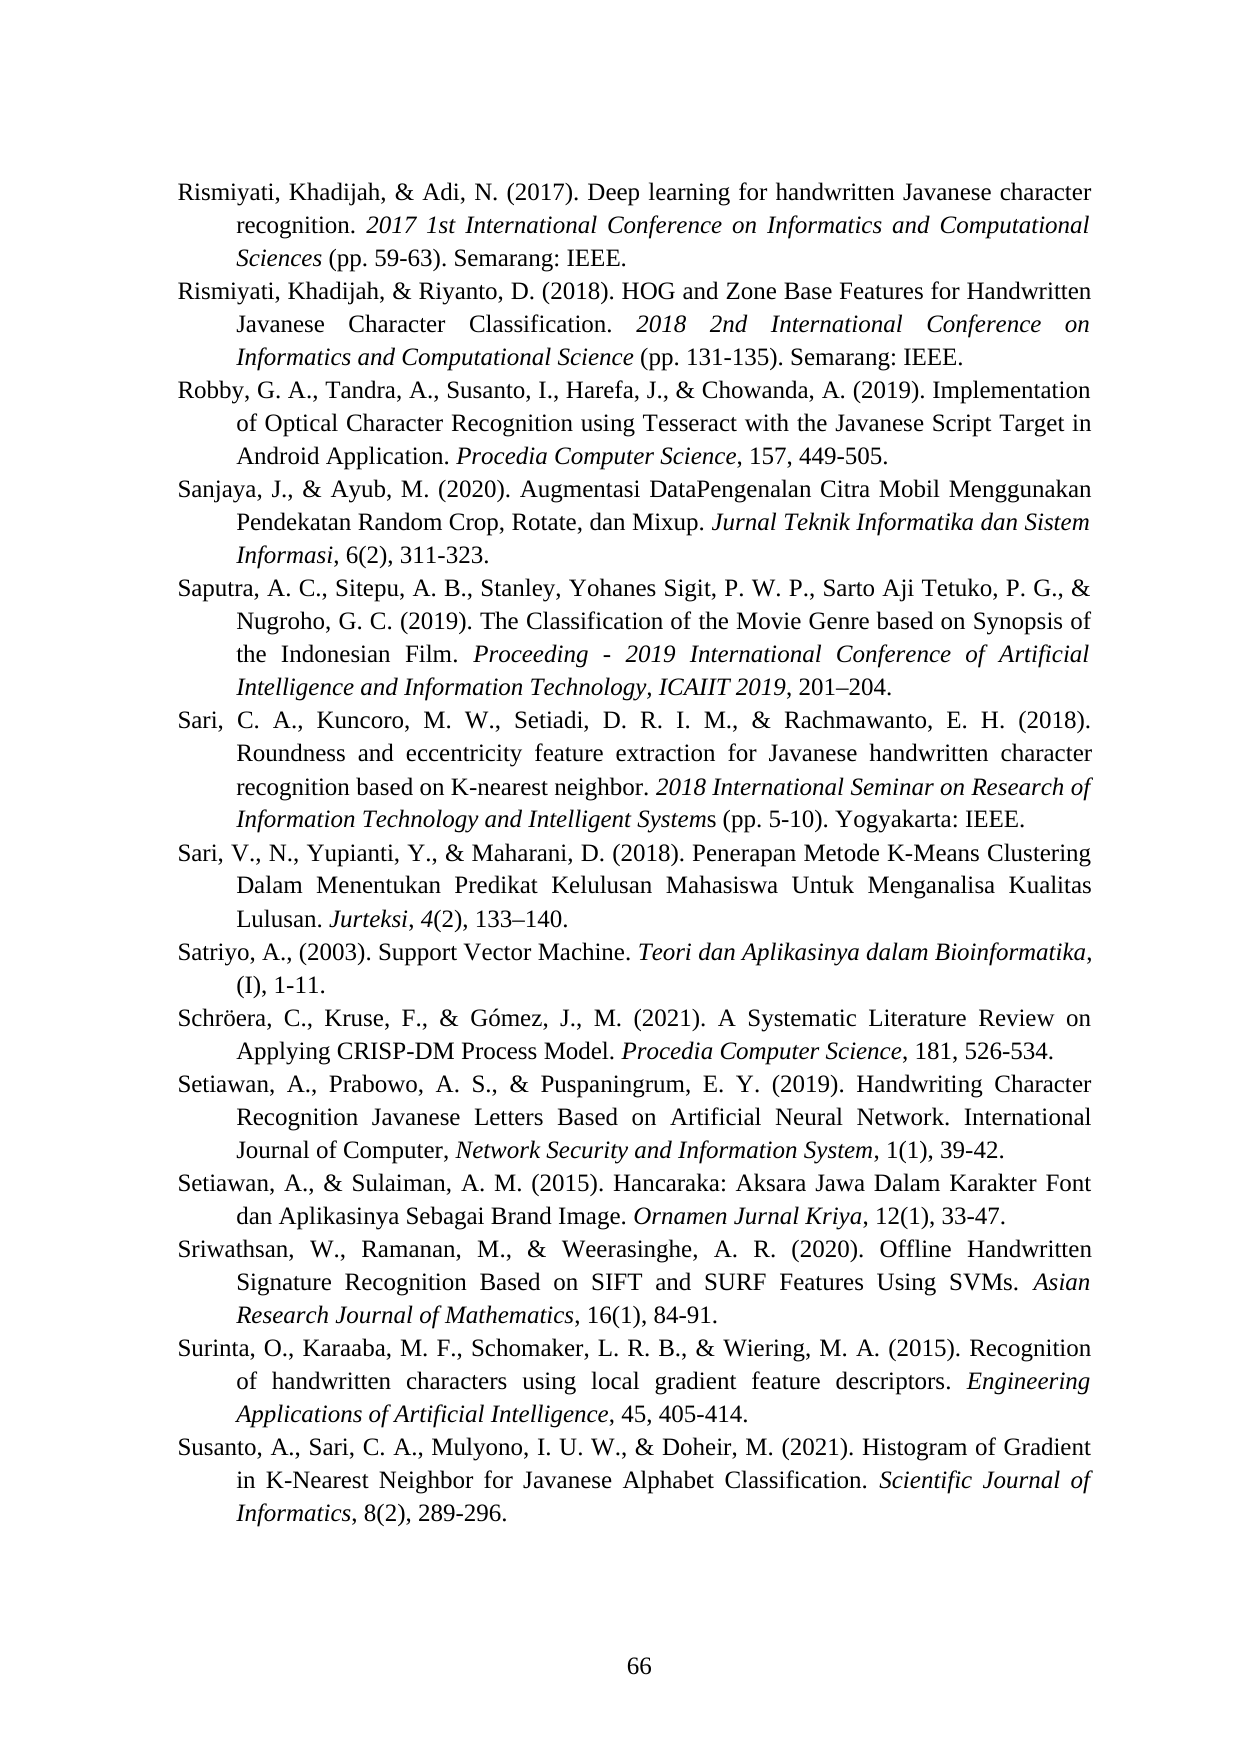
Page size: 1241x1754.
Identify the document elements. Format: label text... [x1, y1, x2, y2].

text Robby, G. A., Tandra, A., Susanto, I., Harefa, J., & Chowanda, A. (2019). Implementation of Optical Character Recognition using Tesseract with the Javanese Script Target in Android Application. Procedia Computer Science, 157, 449-505. [177, 375, 1092, 470]
text Satriyo, A., (2003). Support Vector Machine. Teori dan Aplikasinya dalam Bioinformatika, (I), 1-11. [177, 937, 1092, 998]
text Sriwathsan, W., Ramanan, M., & Weerasinghe, A. R. (2020). Offline Handwritten Signature Recognition Based on SIFT and SURF Features Using SVMs. Asian Research Journal of Mathematics, 16(1), 84-91. [177, 1234, 1092, 1329]
text Sanjaya, J., & Ayub, M. (2020). Augmentasi DataPengenalan Citra Mobil Menggunakan Pendekatan Random Crop, Rotate, dan Mixup. Jurnal Teknik Informatika dan Sistem Informasi, 6(2), 311-323. [177, 474, 1092, 569]
text Saputra, A. C., Sitepu, A. B., Stanley, Yohanes Sigit, P. W. P., Sarto Aji Tetuko, P. G., & Nugroho, G. C. (2019). The Classification of the Movie Genre based on Synopsis of the Indonesian Film. Proceeding - 2019 International Conference of Artificial Intelligence and Information Technology, ICAIIT 2019, 201–204. [177, 573, 1092, 701]
text Surinta, O., Karaaba, M. F., Schomaker, L. R. B., & Wiering, M. A. (2015). Recognition of handwritten characters using local gradient feature descriptors. Engineering Applications of Artificial Intelligence, 45, 405-414. [177, 1333, 1092, 1428]
text Schröera, C., Kruse, F., & Gómez, J., M. (2021). A Systematic Literature Review on Applying CRISP-DM Process Model. Procedia Computer Science, 181, 526-534. [177, 1003, 1092, 1064]
text Setiawan, A., & Sulaiman, A. M. (2015). Hancaraka: Aksara Jawa Dalam Karakter Font dan Aplikasinya Sebagai Brand Image. Ornamen Jurnal Kriya, 12(1), 33-47. [177, 1168, 1092, 1229]
text Rismiyati, Khadijah, & Riyanto, D. (2018). HOG and Zone Base Features for Handwritten Javanese Character Classification. 2018 2nd International Conference on Informatics and Computational Science (pp. 131-135). Semarang: IEEE. [177, 276, 1092, 371]
text Susanto, A., Sari, C. A., Mulyono, I. U. W., & Doheir, M. (2021). Histogram of Gradient in K-Nearest Neighbor for Javanese Alphabet Classification. Scientific Journal of Informatics, 8(2), 289-296. [177, 1432, 1092, 1527]
text Sari, C. A., Kuncoro, M. W., Setiadi, D. R. I. M., & Rachmawanto, E. H. (2018). Roundness and eccentricity feature extraction for Javanese handwritten character recognition based on K-nearest neighbor. 2018 International Seminar on Research of Information Technology and Intelligent Systems (pp. 5-10). Yogyakarta: IEEE. [177, 706, 1092, 833]
text Setiawan, A., Prabowo, A. S., & Puspaningrum, E. Y. (2019). Handwriting Character Recognition Javanese Letters Based on Artificial Neural Network. International Journal of Computer, Network Security and Information System, 1(1), 39-42. [177, 1069, 1092, 1163]
text Rismiyati, Khadijah, & Adi, N. (2017). Deep learning for handwritten Javanese character recognition. 2017 1st International Conference on Informatics and Computational Sciences (pp. 59-63). Semarang: IEEE. [177, 177, 1092, 272]
text Sari, V., N., Yupianti, Y., & Maharani, D. (2018). Penerapan Metode K-Means Clustering Dalam Menentukan Predikat Kelulusan Mahasiswa Untuk Menganalisa Kualitas Lulusan. Jurteksi, 4(2), 133–140. [177, 838, 1092, 932]
